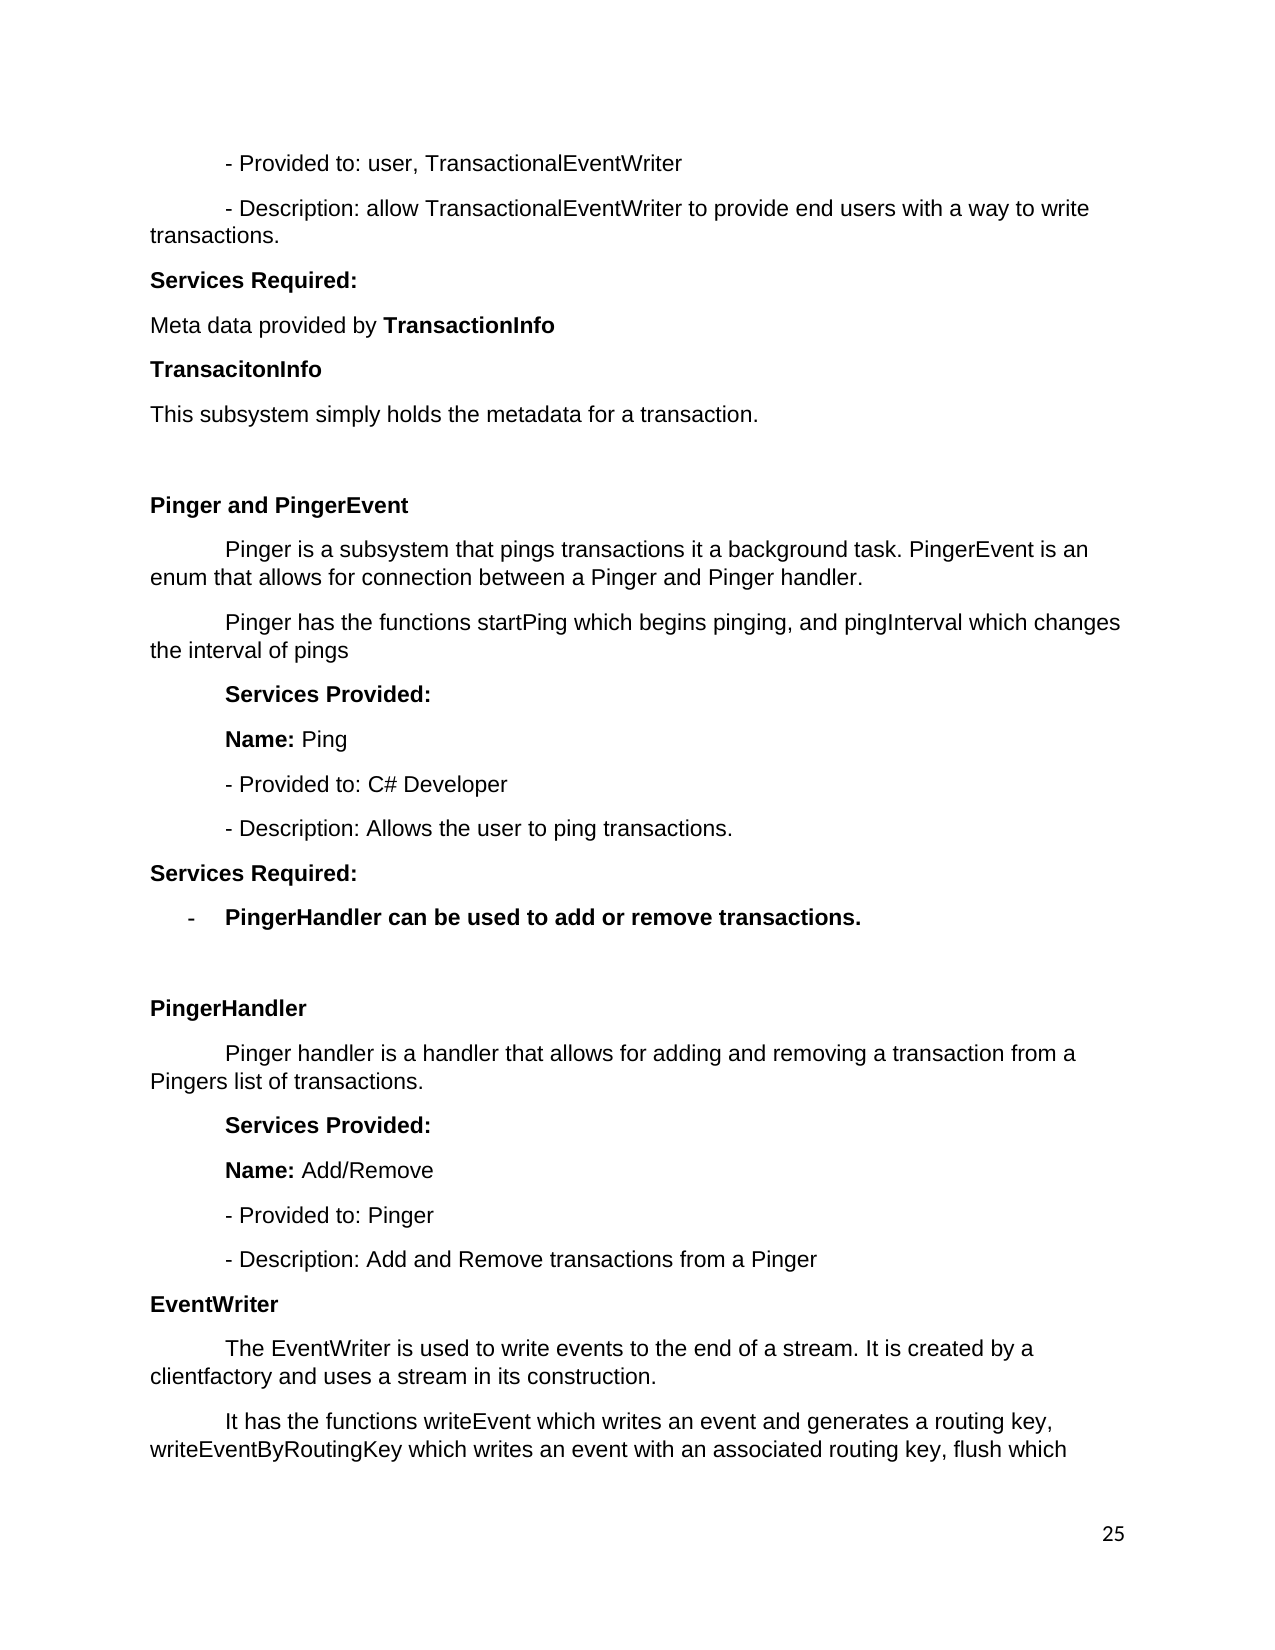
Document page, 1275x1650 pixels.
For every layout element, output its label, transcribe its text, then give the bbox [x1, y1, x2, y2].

text EventWriter [150, 1291, 1125, 1317]
text - Provided to: Pinger [150, 1202, 1125, 1228]
text - Description: Allows the user to ping transactions. [150, 815, 1125, 841]
text This subsystem simply holds the metadata for a transaction. [150, 401, 1125, 427]
text - Provided to: C# Developer [150, 771, 1125, 797]
text Services Required: [150, 267, 1125, 293]
text Name: Add/Remove [150, 1157, 1125, 1183]
text Pinger is a subsystem that pings transactions it a background task. PingerEvent is an enum that allows for connection between a Pinger and Pinger handler. [150, 536, 1125, 591]
text TransacitonInfo [150, 356, 1125, 383]
text Services Provided: [150, 681, 1125, 708]
text Name: Ping [150, 726, 1125, 752]
list PingerHandler can be used to add or remove transactions. [187, 904, 1125, 931]
text - Description: allow TransactionalEventWriter to provide end users with a way to write transactions. [150, 194, 1125, 249]
text - Description: Add and Remove transactions from a Pinger [150, 1246, 1125, 1272]
text The EventWriter is used to write events to the end of a stream. It is created by a clientfactory and uses a stream in its construction. [150, 1335, 1125, 1389]
text Services Provided: [150, 1112, 1125, 1139]
text Pinger handler is a handler that allows for adding and removing a transaction from a Pingers list of transactions. [150, 1040, 1125, 1094]
text Services Required: [150, 860, 1125, 886]
text Pinger has the functions startPing which begins pinging, and pingInterval which changes the interval of pings [150, 609, 1125, 663]
text PingerHandler [150, 995, 1125, 1022]
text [150, 1408, 1125, 1462]
text Meta data provided by TransactionInfo [150, 312, 1125, 338]
text Pinger and PingerEvent [150, 492, 1125, 518]
text - Provided to: user, TransactionalEventWriter [150, 150, 1125, 176]
